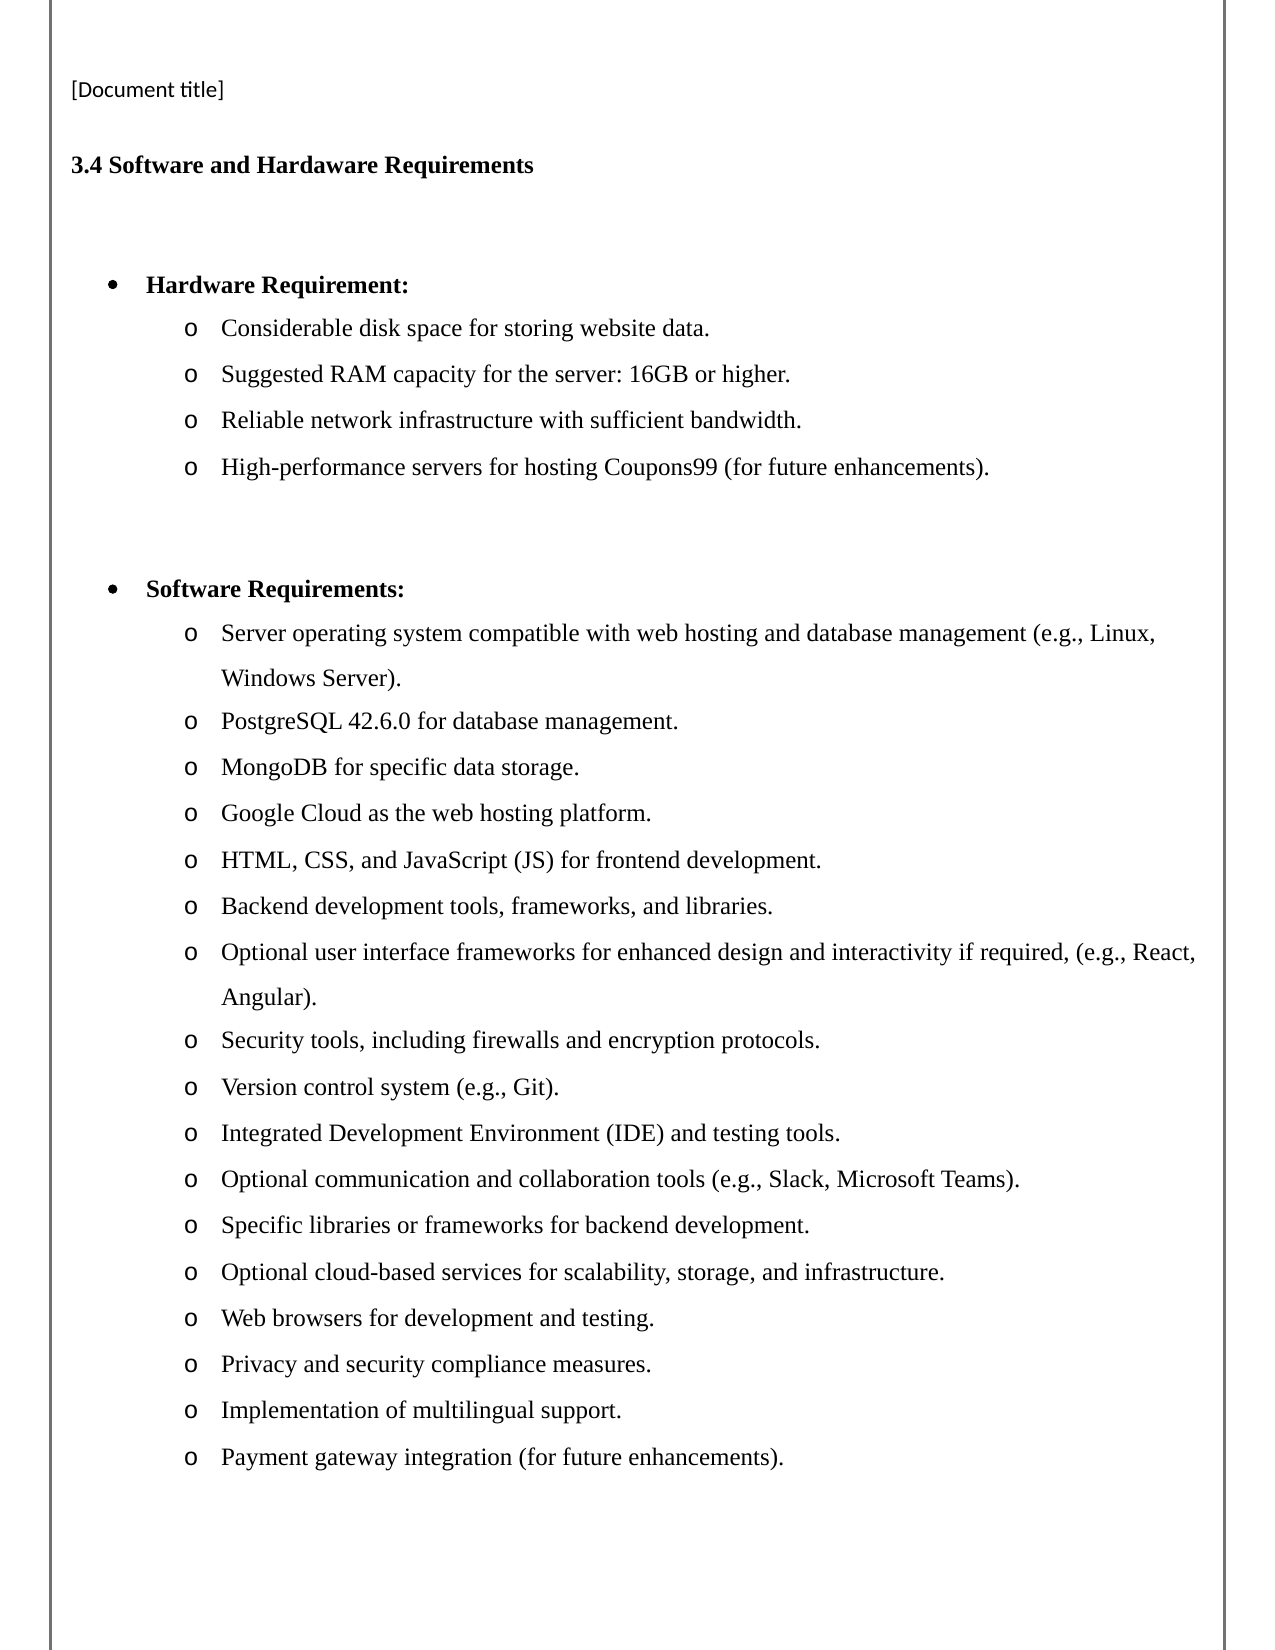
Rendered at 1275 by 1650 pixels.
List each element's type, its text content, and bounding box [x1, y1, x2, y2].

list Version control system (e.g., Git). [183, 1072, 1200, 1103]
list Backend development tools, frameworks, and libraries. [183, 891, 1200, 922]
list Google Cloud as the web hosting platform. [183, 798, 1200, 829]
list Optional communication and collaboration tools (e.g., Slack, Microsoft Teams). [183, 1164, 1200, 1195]
list Payment gateway integration (for future enhancements). [183, 1442, 1200, 1473]
list PostgreSQL 42.6.0 for database management. [183, 706, 1200, 737]
list Privacy and security compliance measures. [183, 1349, 1200, 1380]
list Server operating system compatible with web hosting and database management (e.g., Linux, Windows Server). [183, 618, 1200, 692]
list Web browsers for development and testing. [183, 1303, 1200, 1334]
list Implementation of multilingual support. [183, 1396, 1200, 1426]
list Optional user interface frameworks for enhanced design and interactivity if required, (e.g., React, Angular). [183, 937, 1200, 1011]
list HTML, CSS, and JavaScript (JS) for frontend development. [183, 845, 1200, 876]
text 3.4 Software and Hardaware Requirements [71, 150, 1200, 179]
list Reliable network infrastructure with sufficient bandwidth. [183, 406, 1200, 436]
list Software Requirements: [108, 574, 1200, 603]
list Hardware Requirement: [108, 270, 1200, 299]
list MongoDB for specific data storage. [183, 752, 1200, 783]
list Integrated Development Environment (IDE) and testing tools. [183, 1118, 1200, 1149]
list Suggested RAM capacity for the server: 16GB or higher. [183, 359, 1200, 390]
list High-performance servers for hosting Coupons99 (for future enhancements). [183, 452, 1200, 483]
list Optional cloud-based services for scalability, storage, and infrastructure. [183, 1257, 1200, 1288]
list Security tools, including firewalls and encryption protocols. [183, 1026, 1200, 1056]
list Considerable disk space for storing website data. [183, 313, 1200, 344]
list Specific libraries or frameworks for backend development. [183, 1211, 1200, 1241]
